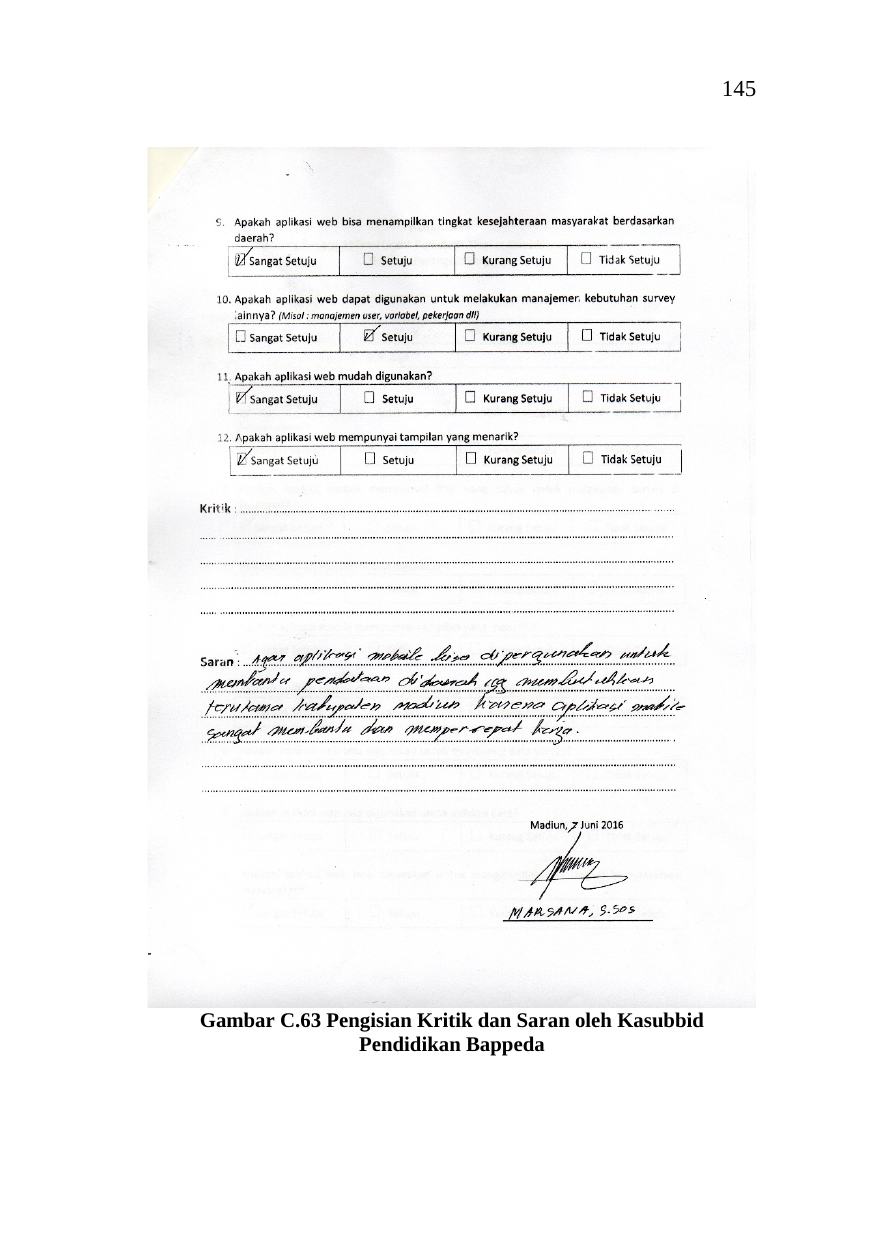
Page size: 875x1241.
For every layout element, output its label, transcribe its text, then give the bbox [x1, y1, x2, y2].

picture [147, 147, 756, 1008]
